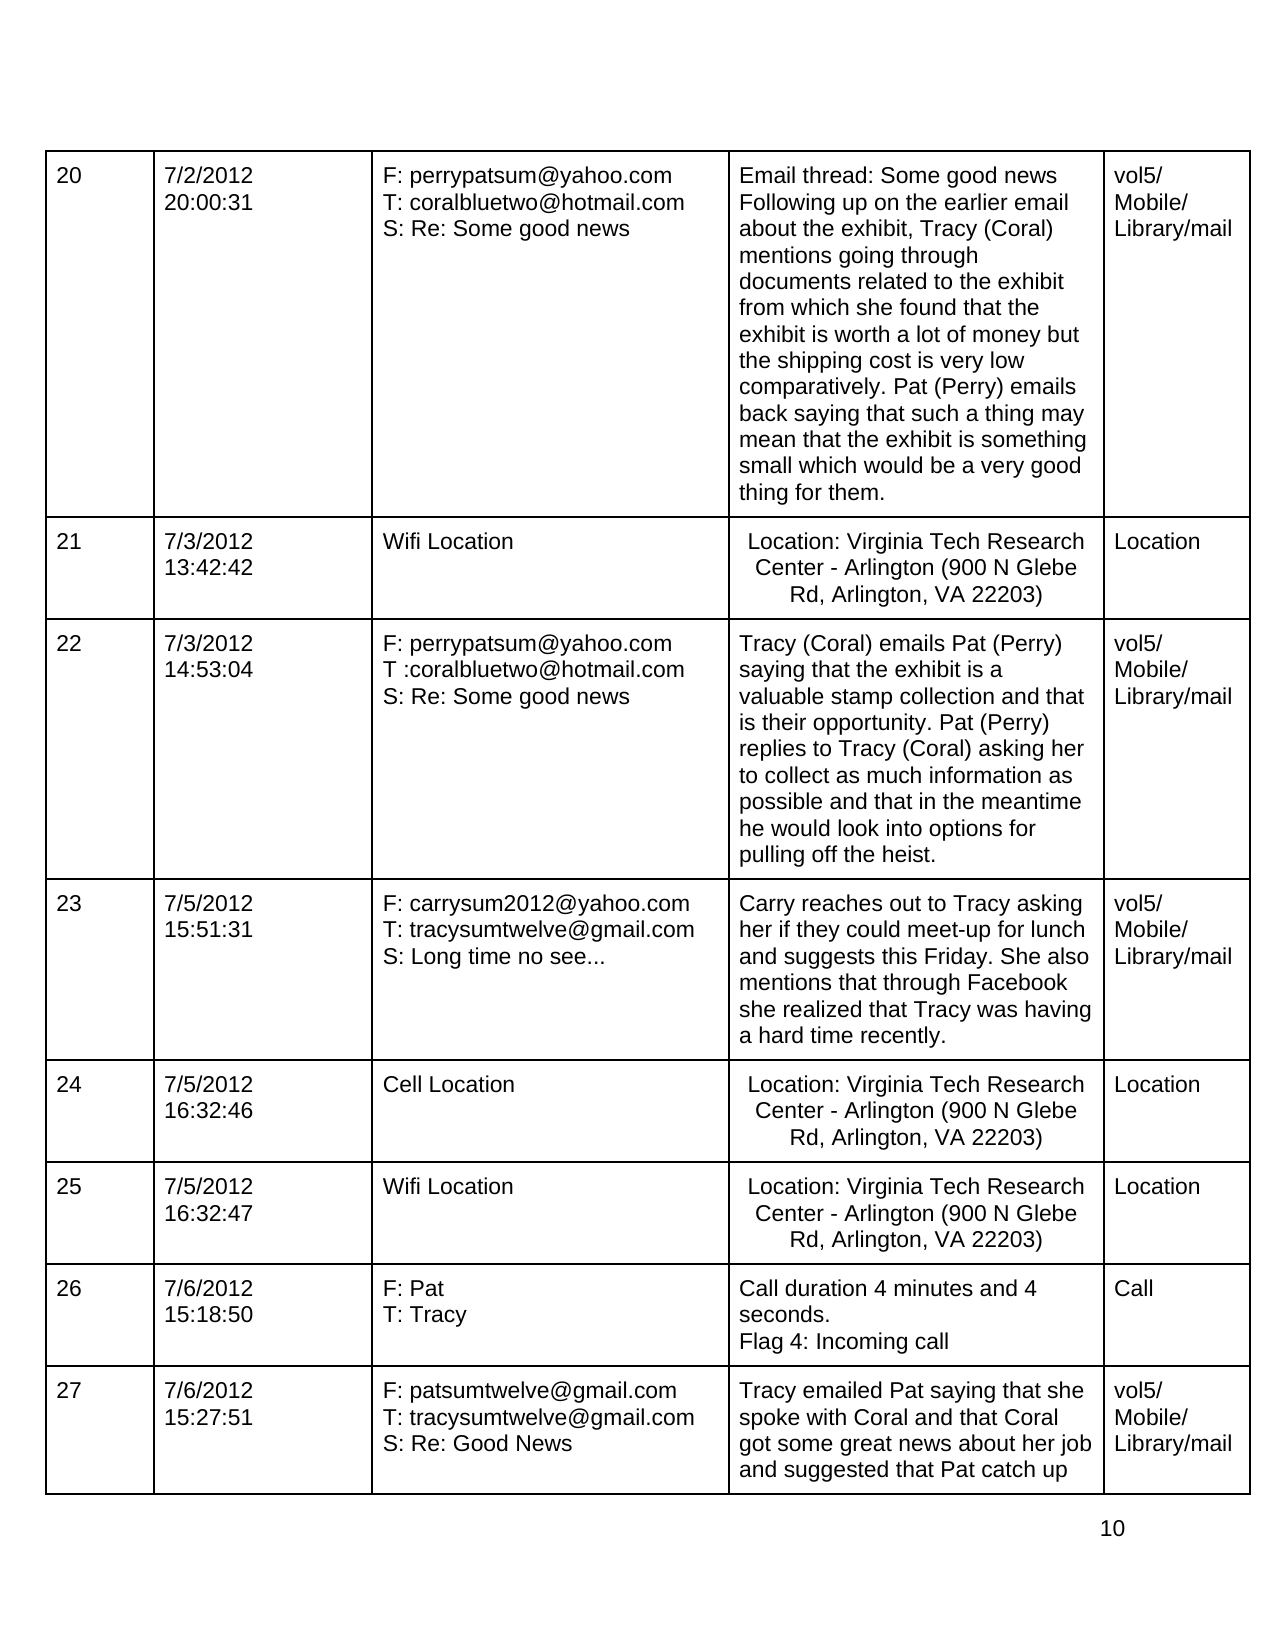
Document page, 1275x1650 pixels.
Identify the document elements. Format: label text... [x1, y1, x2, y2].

table_cell Location [1105, 518, 1249, 617]
table_cell 22 [47, 620, 153, 878]
table_cell F: carrysum2012@yahoo.com T: tracysumtwelve@gmail.com S: Long time no see... [373, 880, 728, 1059]
table_cell Location [1105, 1061, 1249, 1161]
table_cell Tracy (Coral) emails Pat (Perry) saying that the exhibit is a valuable stamp collection and that is their opportunity. Pat (Perry) replies to Tracy (Coral) asking her to collect as much information as possible and that in the meantime he would look into options for pulling off the heist. [730, 620, 1103, 878]
table_cell 27 [47, 1367, 153, 1493]
table_cell vol5/Mobile/Library/mail [1105, 880, 1249, 1059]
table_cell 7/3/2012 14:53:04 [155, 620, 371, 878]
table_cell Location: Virginia Tech Research Center - Arlington (900 N Glebe Rd, Arlington, VA 22203) [730, 1163, 1103, 1263]
table_cell vol5/Mobile/Library/mail [1105, 152, 1249, 516]
table_cell 7/6/2012 15:27:51 [155, 1367, 371, 1493]
table_cell Wifi Location [373, 518, 728, 617]
table_cell Email thread: Some good news Following up on the earlier email about the exhibit, Tracy (Coral) mentions going through documents related to the exhibit from which she found that the exhibit is worth a lot of money but the shipping cost is very low comparatively. Pat (Perry) emails back saying that such a thing may mean that the exhibit is something small which would be a very good thing for them. [730, 152, 1103, 516]
table_cell 21 [47, 518, 153, 617]
table_cell 7/6/2012 15:18:50 [155, 1265, 371, 1364]
table_cell 7/5/2012 16:32:46 [155, 1061, 371, 1161]
table_cell Call [1105, 1265, 1249, 1364]
table_cell Cell Location [373, 1061, 728, 1161]
table_cell 23 [47, 880, 153, 1059]
table_cell F: perrypatsum@yahoo.com T :coralbluetwo@hotmail.com S: Re: Some good news [373, 620, 728, 878]
table_cell F: Pat T: Tracy [373, 1265, 728, 1364]
table_cell vol5/Mobile/Library/mail [1105, 620, 1249, 878]
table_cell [373, 152, 728, 516]
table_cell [373, 1367, 728, 1493]
table_cell 25 [47, 1163, 153, 1263]
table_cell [730, 1367, 1103, 1493]
table_cell Carry reaches out to Tracy asking her if they could meet-up for lunch and suggests this Friday. She also mentions that through Facebook she realized that Tracy was having a hard time recently. [730, 880, 1103, 1059]
table_cell 7/5/2012 16:32:47 [155, 1163, 371, 1263]
table_cell 7/3/2012 13:42:42 [155, 518, 371, 617]
table_cell 26 [47, 1265, 153, 1364]
table_cell Wifi Location [373, 1163, 728, 1263]
table_cell 7/2/2012 20:00:31 [155, 152, 371, 516]
table_cell Call duration 4 minutes and 4 seconds. Flag 4: Incoming call [730, 1265, 1103, 1364]
table_cell Location [1105, 1163, 1249, 1263]
table_cell Location: Virginia Tech Research Center - Arlington (900 N Glebe Rd, Arlington, VA 22203) [730, 518, 1103, 617]
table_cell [1105, 1367, 1249, 1493]
table_cell 20 [47, 152, 153, 516]
table_cell Location: Virginia Tech Research Center - Arlington (900 N Glebe Rd, Arlington, VA 22203) [730, 1061, 1103, 1161]
table_cell 24 [47, 1061, 153, 1161]
table_cell 7/5/2012 15:51:31 [155, 880, 371, 1059]
